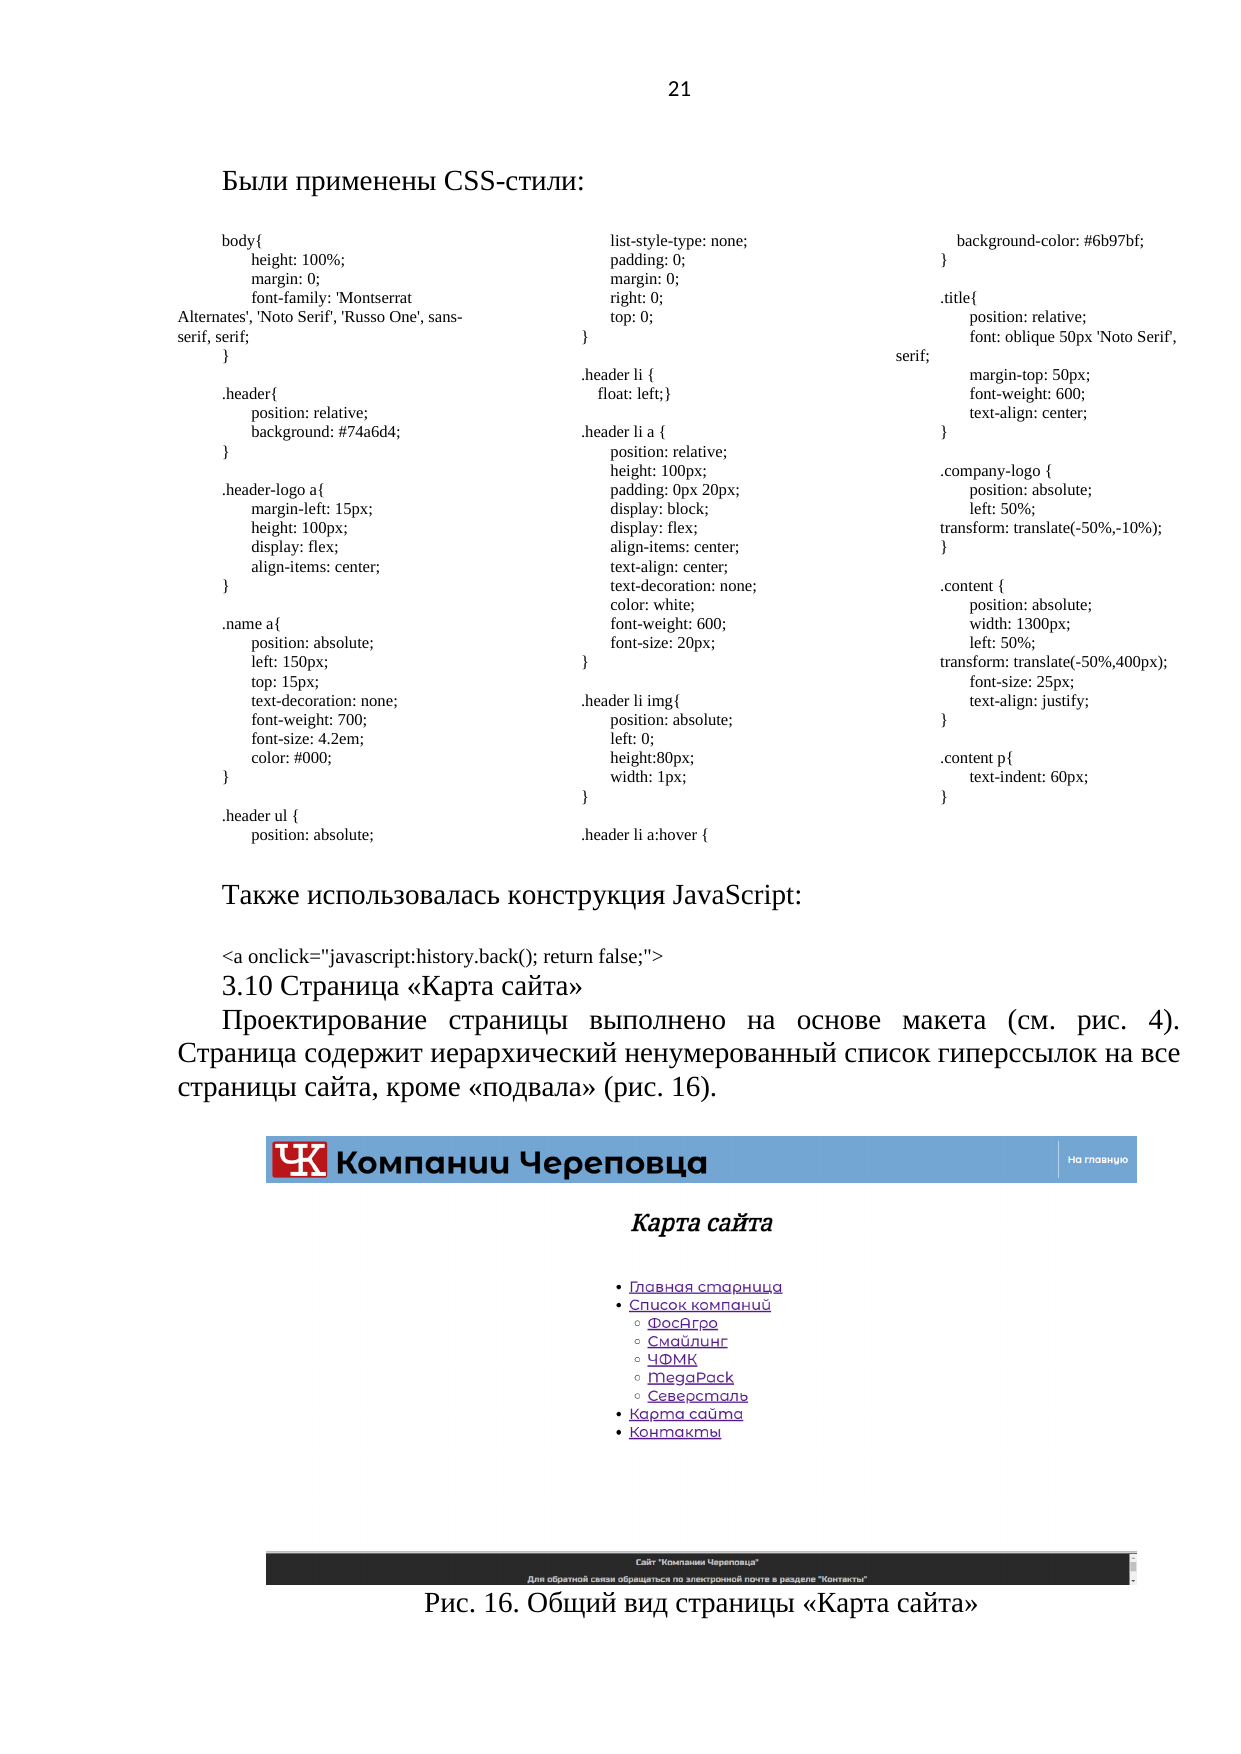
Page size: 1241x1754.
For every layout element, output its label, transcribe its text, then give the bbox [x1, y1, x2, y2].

text } [536, 652, 822, 671]
text } [177, 346, 463, 365]
text left: 50%; [896, 499, 1181, 518]
text position: absolute; [896, 595, 1181, 614]
text .title{ [896, 288, 1181, 307]
text transform: translate(-50%,400px); [896, 652, 1181, 671]
text .header li a:hover { [536, 825, 822, 844]
text font-size: 20px; [536, 633, 822, 652]
text transform: translate(-50%,-10%); [896, 518, 1181, 537]
text .content { [896, 576, 1181, 595]
text font-weight: 600; [896, 384, 1181, 403]
text font-size: 4.2em; [177, 729, 463, 748]
text float: left;} [536, 384, 822, 403]
text top: 15px; [177, 671, 463, 691]
text } [896, 250, 1181, 269]
text padding: 0; [536, 250, 822, 269]
text .header li { [536, 365, 822, 384]
text position: relative; [536, 441, 822, 461]
text Также использовалась конструкция JavaScript: [177, 877, 1181, 911]
text left: 50%; [896, 633, 1181, 652]
text font-family: 'Montserrat Alternates', 'Noto Serif', 'Russo One', sans-serif, serif; [177, 288, 463, 346]
text height: 100%; [177, 250, 463, 269]
text } [896, 710, 1181, 729]
text } [177, 441, 463, 461]
picture [266, 1136, 1137, 1585]
text left: 150px; [177, 652, 463, 671]
text text-align: justify; [896, 691, 1181, 710]
text } [536, 326, 822, 346]
text .header{ [177, 384, 463, 403]
text margin: 0; [177, 269, 463, 288]
text margin-left: 15px; [177, 499, 463, 518]
text .name a{ [177, 614, 463, 633]
text display: block; [536, 499, 822, 518]
text } [536, 786, 822, 806]
text align-items: center; [536, 537, 822, 556]
subtitle 3.10 Страница «Карта сайта» [177, 968, 1181, 1002]
text background-color: #6b97bf; [896, 231, 1181, 250]
text left: 0; [536, 729, 822, 748]
text font-size: 25px; [896, 671, 1181, 691]
text padding: 0px 20px; [536, 480, 822, 499]
text margin-top: 50px; [896, 365, 1181, 384]
text color: #000; [177, 748, 463, 767]
text <a onclick="javascript:history.back(); return false;"> [177, 944, 1181, 968]
text font-weight: 700; [177, 710, 463, 729]
text } [177, 767, 463, 786]
text background: #74a6d4; [177, 422, 463, 441]
text display: flex; [177, 537, 463, 556]
text align-items: center; [177, 556, 463, 576]
text position: absolute; [177, 633, 463, 652]
text .header ul { [177, 806, 463, 825]
text right: 0; [536, 288, 822, 307]
text height:80px; [536, 748, 822, 767]
text text-align: center; [896, 403, 1181, 422]
text Рис. 16. Общий вид страницы «Карта сайта» [177, 1585, 1181, 1618]
text color: white; [536, 595, 822, 614]
text position: absolute; [536, 710, 822, 729]
text text-decoration: none; [536, 576, 822, 595]
text } [896, 537, 1181, 556]
text .header li img{ [536, 691, 822, 710]
text width: 1300px; [896, 614, 1181, 633]
text height: 100px; [536, 461, 822, 480]
text position: relative; [896, 307, 1181, 326]
text position: relative; [177, 403, 463, 422]
text } [177, 576, 463, 595]
text Были применены CSS-стили: [177, 163, 1181, 197]
text } [896, 422, 1181, 441]
text font-weight: 600; [536, 614, 822, 633]
text position: absolute; [896, 480, 1181, 499]
text width: 1px; [536, 767, 822, 786]
text .header li a { [536, 422, 822, 441]
text height: 100px; [177, 518, 463, 537]
text body{ [177, 231, 463, 250]
text Проектирование страницы выполнено на основе макета (см. рис. 4). Страница содержит иерархический ненумерованный список гиперссылок на все страницы сайта, кроме «подвала» (рис. 16). [177, 1002, 1181, 1103]
text .header-logo a{ [177, 480, 463, 499]
text display: flex; [536, 518, 822, 537]
text } [896, 786, 1181, 806]
text margin: 0; [536, 269, 822, 288]
text .content p{ [896, 748, 1181, 767]
text font: oblique 50px 'Noto Serif', serif; [896, 326, 1181, 365]
text list-style-type: none; [536, 231, 822, 250]
text text-decoration: none; [177, 691, 463, 710]
text .company-logo { [896, 461, 1181, 480]
text text-align: center; [536, 556, 822, 576]
text top: 0; [536, 307, 822, 326]
text text-indent: 60px; [896, 767, 1181, 786]
text position: absolute; [177, 825, 463, 844]
